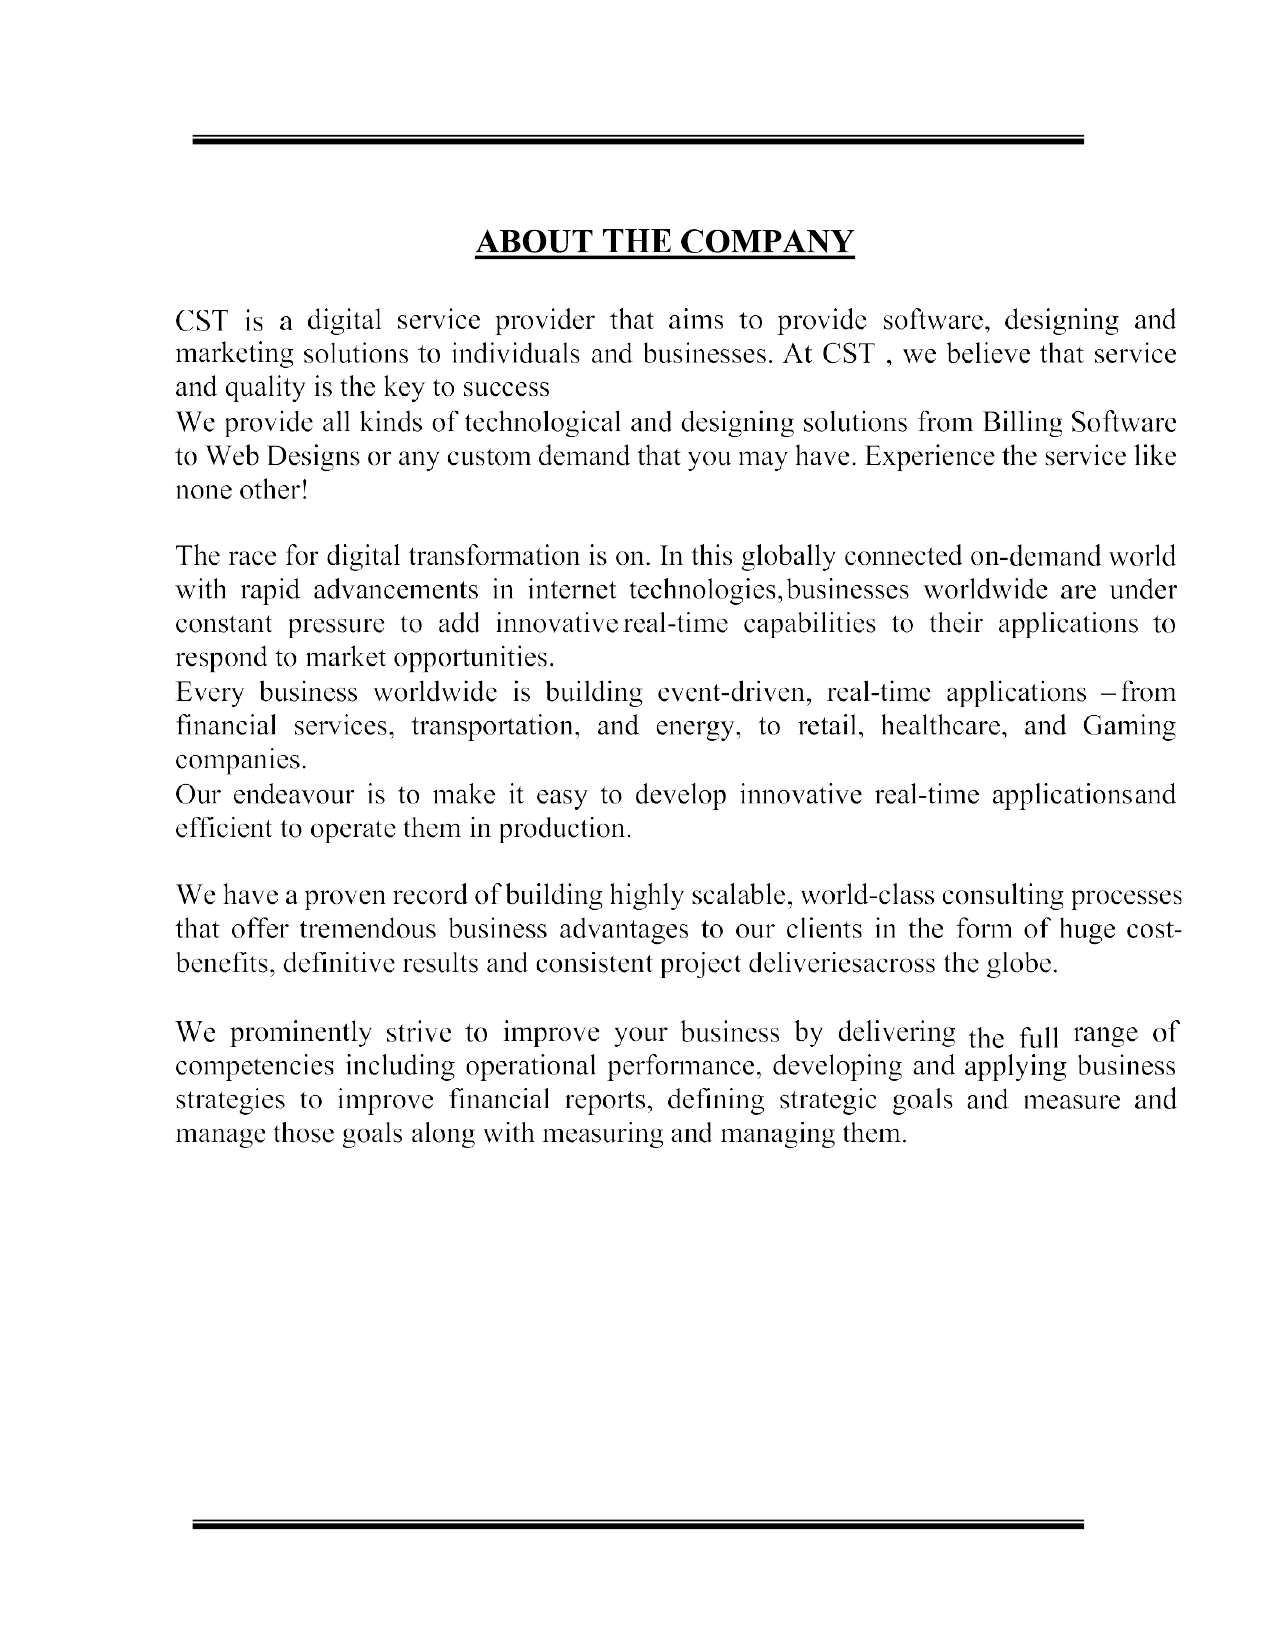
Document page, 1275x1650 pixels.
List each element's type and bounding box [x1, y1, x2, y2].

picture [965, 1020, 1180, 1109]
picture [175, 1020, 955, 1148]
picture [244, 309, 263, 331]
picture [603, 229, 671, 252]
picture [176, 310, 228, 331]
picture [1019, 1027, 1059, 1048]
picture [968, 1027, 1004, 1048]
picture [1135, 1087, 1177, 1109]
picture [175, 883, 1182, 978]
picture [175, 308, 1176, 499]
picture [175, 544, 1177, 843]
picture [681, 229, 703, 253]
picture [280, 316, 293, 330]
